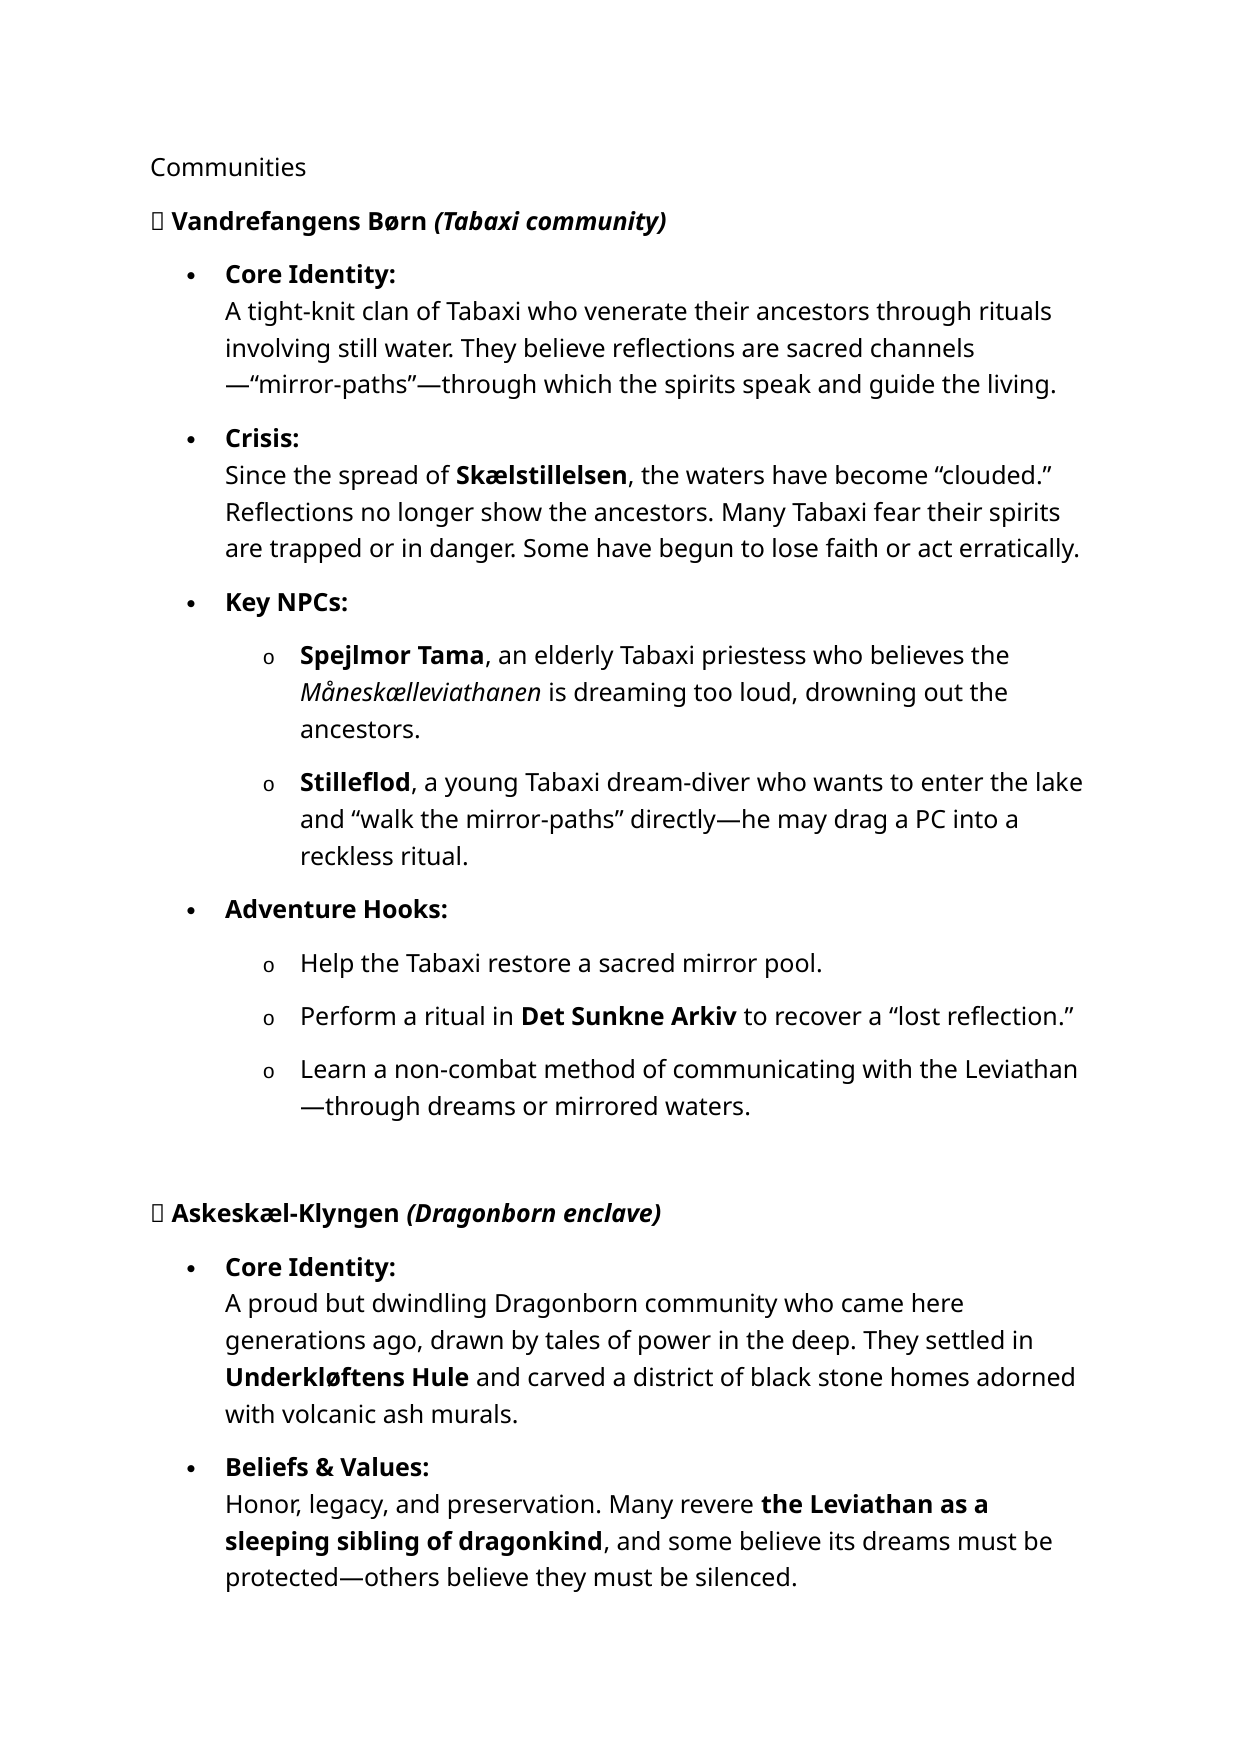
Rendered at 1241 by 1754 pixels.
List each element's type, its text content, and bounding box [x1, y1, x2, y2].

text 🐾 Vandrefangens Børn (Tabaxi community) [150, 203, 1090, 237]
list Beliefs & Values: Honor, legacy, and preservation. Many revere the Leviathan as a sleeping sibling of dragonkind, and some believe its dreams must be protected—others believe they must be silenced. [187, 1450, 1090, 1594]
list Spejlmor Tama, an elderly Tabaxi priestess who believes the Måneskælleviathanen is dreaming too loud, drowning out the ancestors. [262, 638, 1090, 745]
list Crisis: Since the spread of Skælstillelsen, the waters have become “clouded.” Reflections no longer show the ancestors. Many Tabaxi fear their spirits are trapped or in danger. Some have begun to lose faith or act erratically. [187, 421, 1090, 565]
list Perform a ritual in Det Sunkne Arkiv to recover a “lost reflection.” [262, 999, 1090, 1033]
list Stilleflod, a young Tabaxi dream-diver who wants to enter the lake and “walk the mirror-paths” directly—he may drag a PC into a reckless ritual. [262, 765, 1090, 872]
list Core Identity: A tight-knit clan of Tabaxi who venerate their ancestors through rituals involving still water. They believe reflections are sacred channels—“mirror-paths”—through which the spirits speak and guide the living. [187, 257, 1090, 401]
list Help the Tabaxi restore a sacred mirror pool. [262, 945, 1090, 979]
text 🐉 Askeskæl-Klyngen (Dragonborn enclave) [150, 1196, 1090, 1230]
list Learn a non-combat method of communicating with the Leviathan—through dreams or mirrored waters. [262, 1052, 1090, 1123]
list Core Identity: A proud but dwindling Dragonborn community who came here generations ago, drawn by tales of power in the deep. They settled in Underkløftens Hule and carved a district of black stone homes adorned with volcanic ash murals. [187, 1249, 1090, 1430]
list Key NPCs: [187, 584, 1090, 618]
text Communities [150, 150, 1090, 184]
list Adventure Hooks: [187, 892, 1090, 926]
